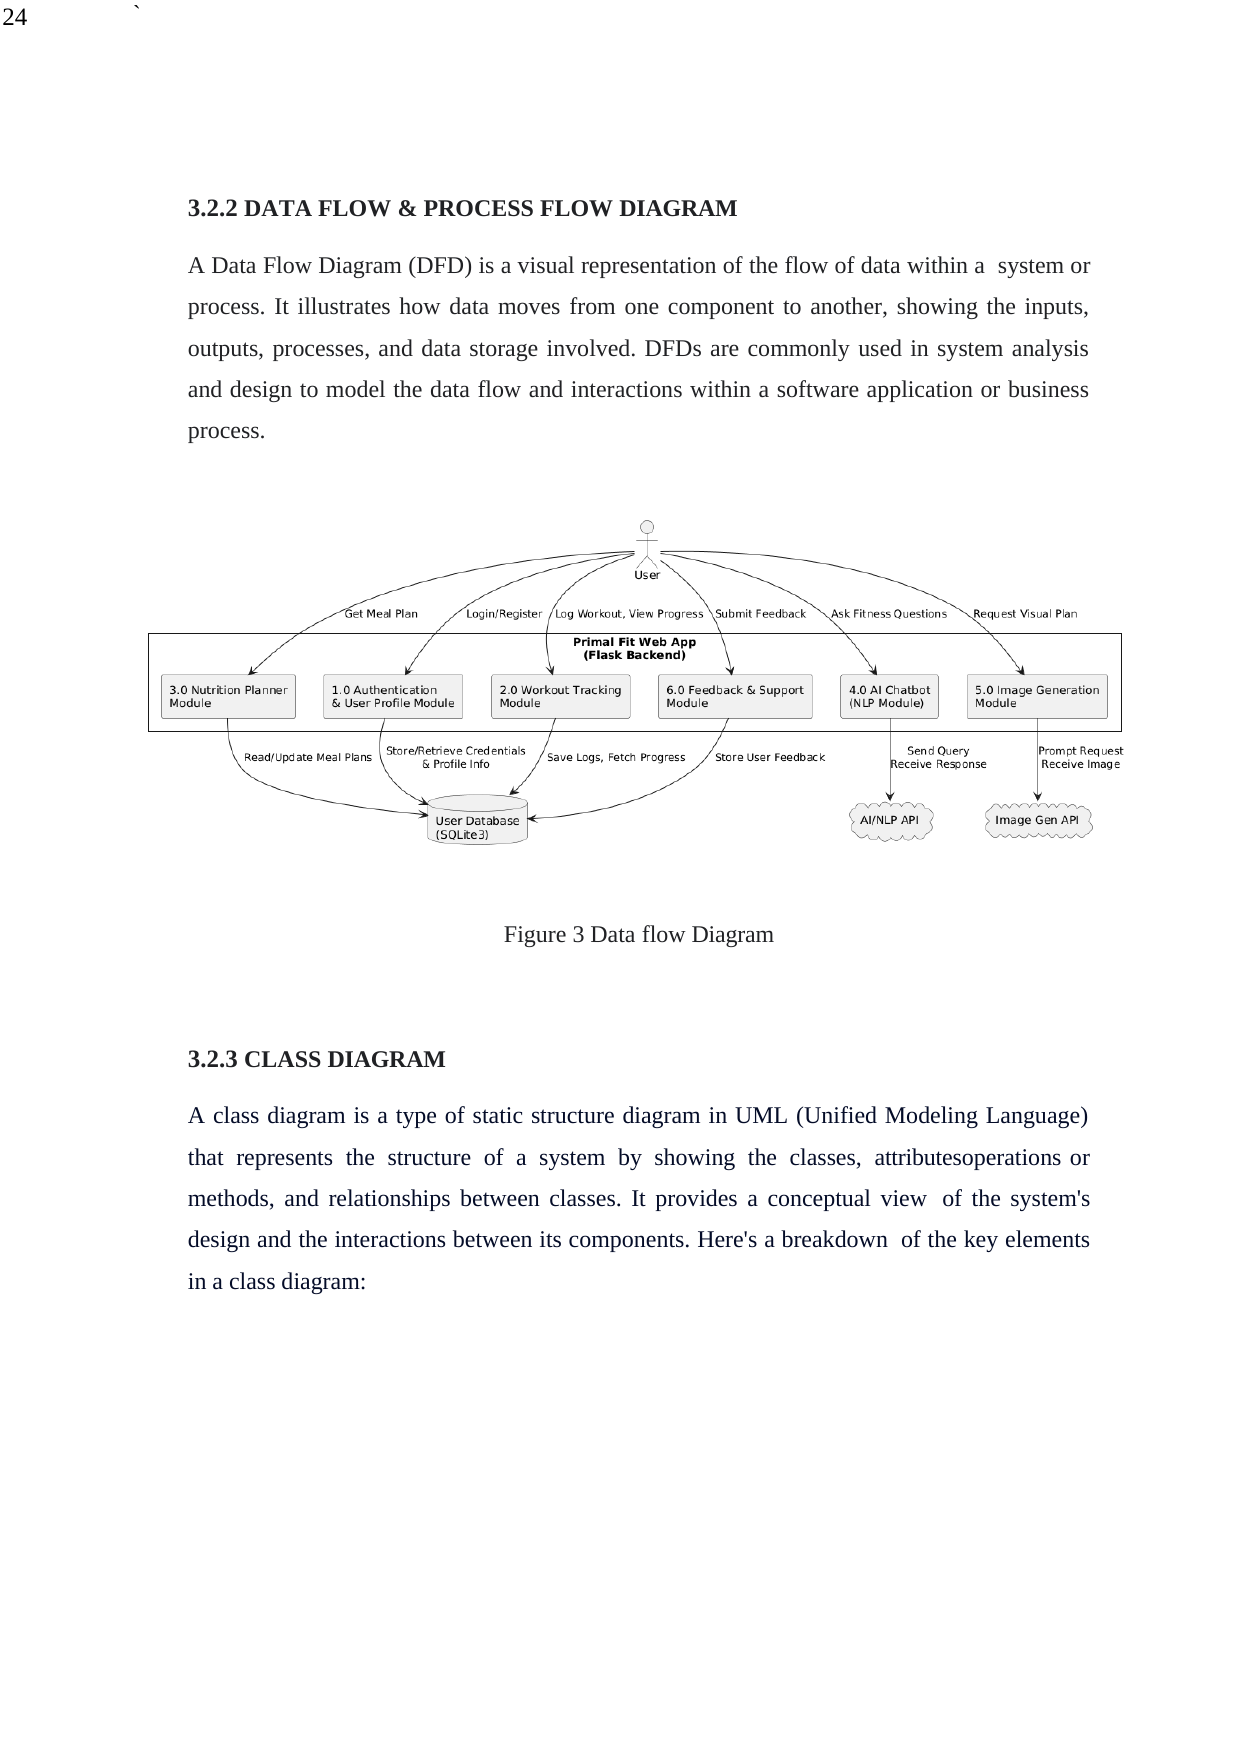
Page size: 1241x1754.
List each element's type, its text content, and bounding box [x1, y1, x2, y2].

text A Data Flow Diagram (DFD) is a visual representation of the flow of data within a system or process. It illustrates how data moves from one component to another, showing the inputs, outputs, processes, and data storage involved. DFDs are commonly used in system analysis and design to model the data flow and interactions within a software application or business process. [188, 251, 1091, 444]
picture [142, 516, 1128, 857]
text Figure 3 Data flow Diagram [246, 919, 1032, 947]
text A class diagram is a type of static structure diagram in UML (Unified Modeling Language) that represents the structure of a system by showing the classes, attributesoperations or methods, and relationships between classes. It provides a conceptual view of the system's design and the interactions between its components. Here's a breakdown of the key elements in a class diagram: [188, 1101, 1091, 1294]
subtitle DATA FLOW & PROCESS FLOW DIAGRAM [188, 193, 1137, 222]
subtitle CLASS DIAGRAM [188, 1044, 1137, 1072]
